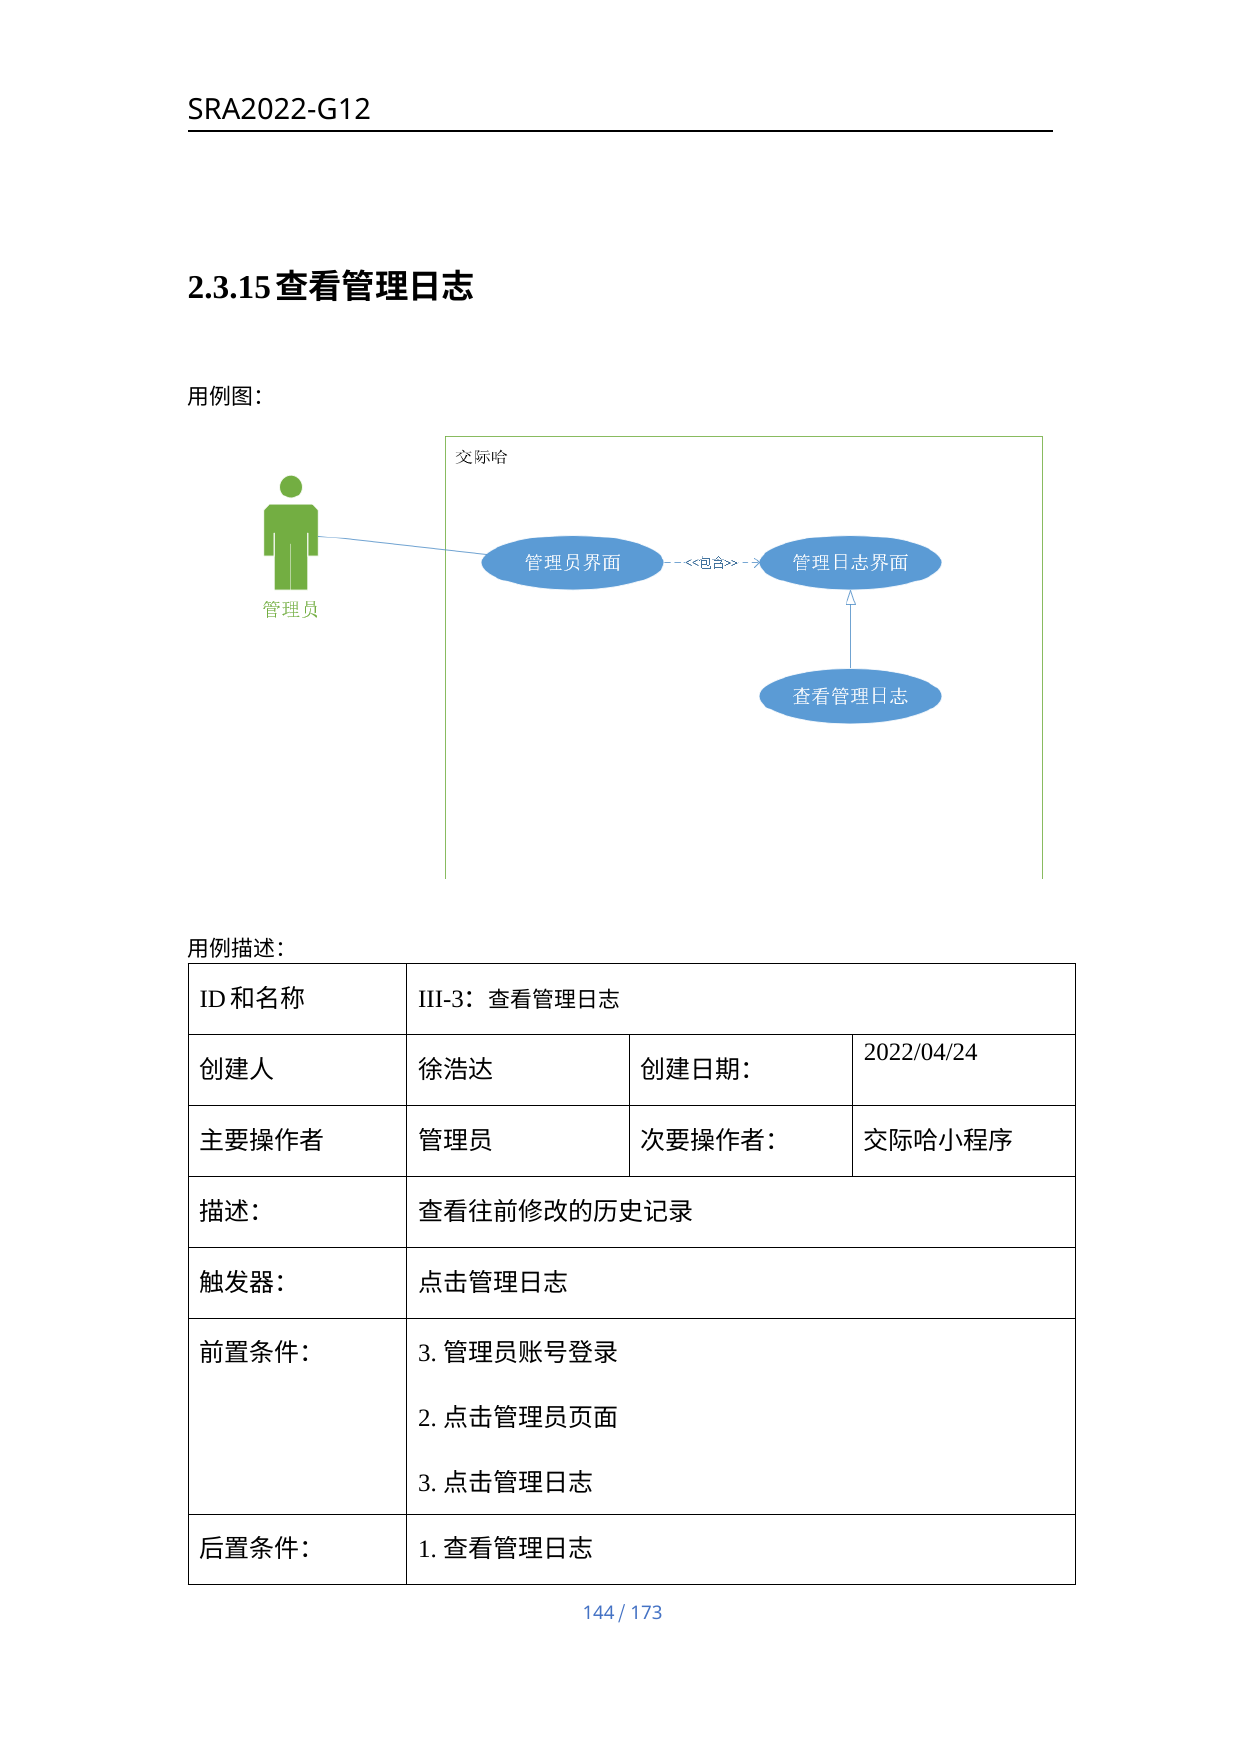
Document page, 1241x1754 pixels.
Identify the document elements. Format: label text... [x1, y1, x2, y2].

table_header III-3：查看管理日志 [407, 964, 1075, 1034]
table_cell 触发器： [189, 1248, 406, 1317]
table_cell 点击管理日志 [407, 1248, 1075, 1317]
text 用例描述： [187, 931, 1053, 963]
table_cell 前置条件： [189, 1319, 406, 1513]
table_cell 次要操作者： [630, 1106, 852, 1176]
table_cell 后置条件： [189, 1515, 406, 1584]
picture [187, 410, 1053, 879]
table_cell 主要操作者 [189, 1106, 406, 1176]
subtitle 查看管理日志 [187, 251, 1053, 316]
table_cell 管理员 [407, 1106, 629, 1176]
table_cell 徐浩达 [407, 1035, 629, 1105]
text 用例图： [187, 378, 1053, 410]
table_cell 1. 查看管理日志 [407, 1515, 1075, 1584]
table_header ID和名称 [189, 964, 406, 1034]
table_cell 查看往前修改的历史记录 [407, 1177, 1075, 1247]
table_cell 描述： [189, 1177, 406, 1247]
table_cell 2022/04/24 [853, 1035, 1075, 1105]
table_cell 创建日期： [630, 1035, 852, 1105]
table_cell 交际哈小程序 [853, 1106, 1075, 1176]
table_cell 管理员账号登录 2. 点击管理员页面 3. 点击管理日志 [407, 1319, 1075, 1513]
table_cell 创建人 [189, 1035, 406, 1105]
